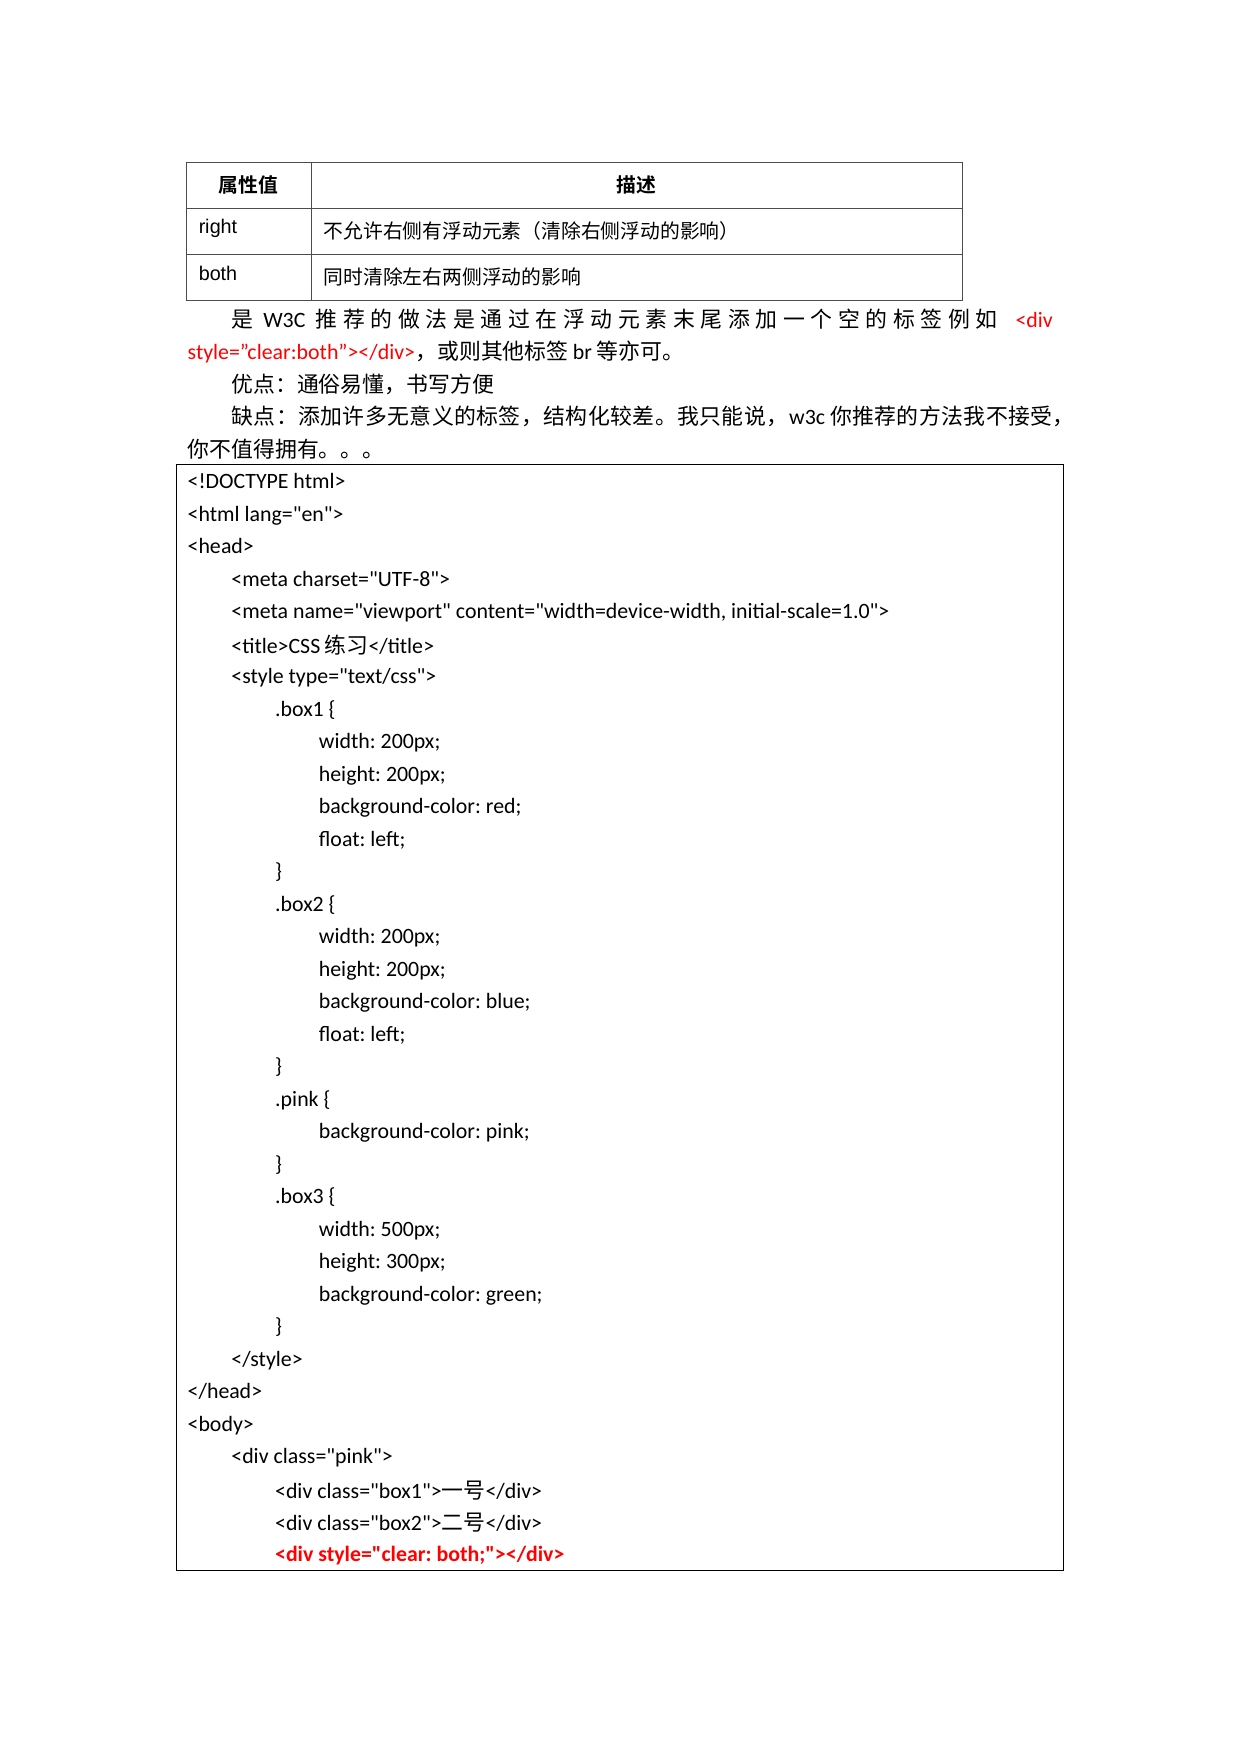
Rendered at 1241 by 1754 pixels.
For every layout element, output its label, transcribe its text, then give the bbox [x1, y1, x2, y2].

table_cell 不允许右侧有浮动元素（清除右侧浮动的影响） [312, 209, 962, 254]
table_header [177, 465, 1063, 1570]
table_header 描述 [312, 163, 962, 208]
table_cell both [187, 255, 311, 300]
text 缺点：添加许多无意义的标签，结构化较差。我只能说，w3c你推荐的方法我不接受，你不值得拥有。。。 [187, 399, 1053, 464]
table_header 属性值 [187, 163, 311, 208]
table_cell 同时清除左右两侧浮动的影响 [312, 255, 962, 300]
text 是W3C推荐的做法是通过在浮动元素末尾添加一个空的标签例如 <div style=”clear:both”></div>，或则其他标签br等亦可。 [187, 301, 1053, 366]
text 优点：通俗易懂，书写方便 [187, 366, 1053, 399]
table_cell right [187, 209, 311, 254]
